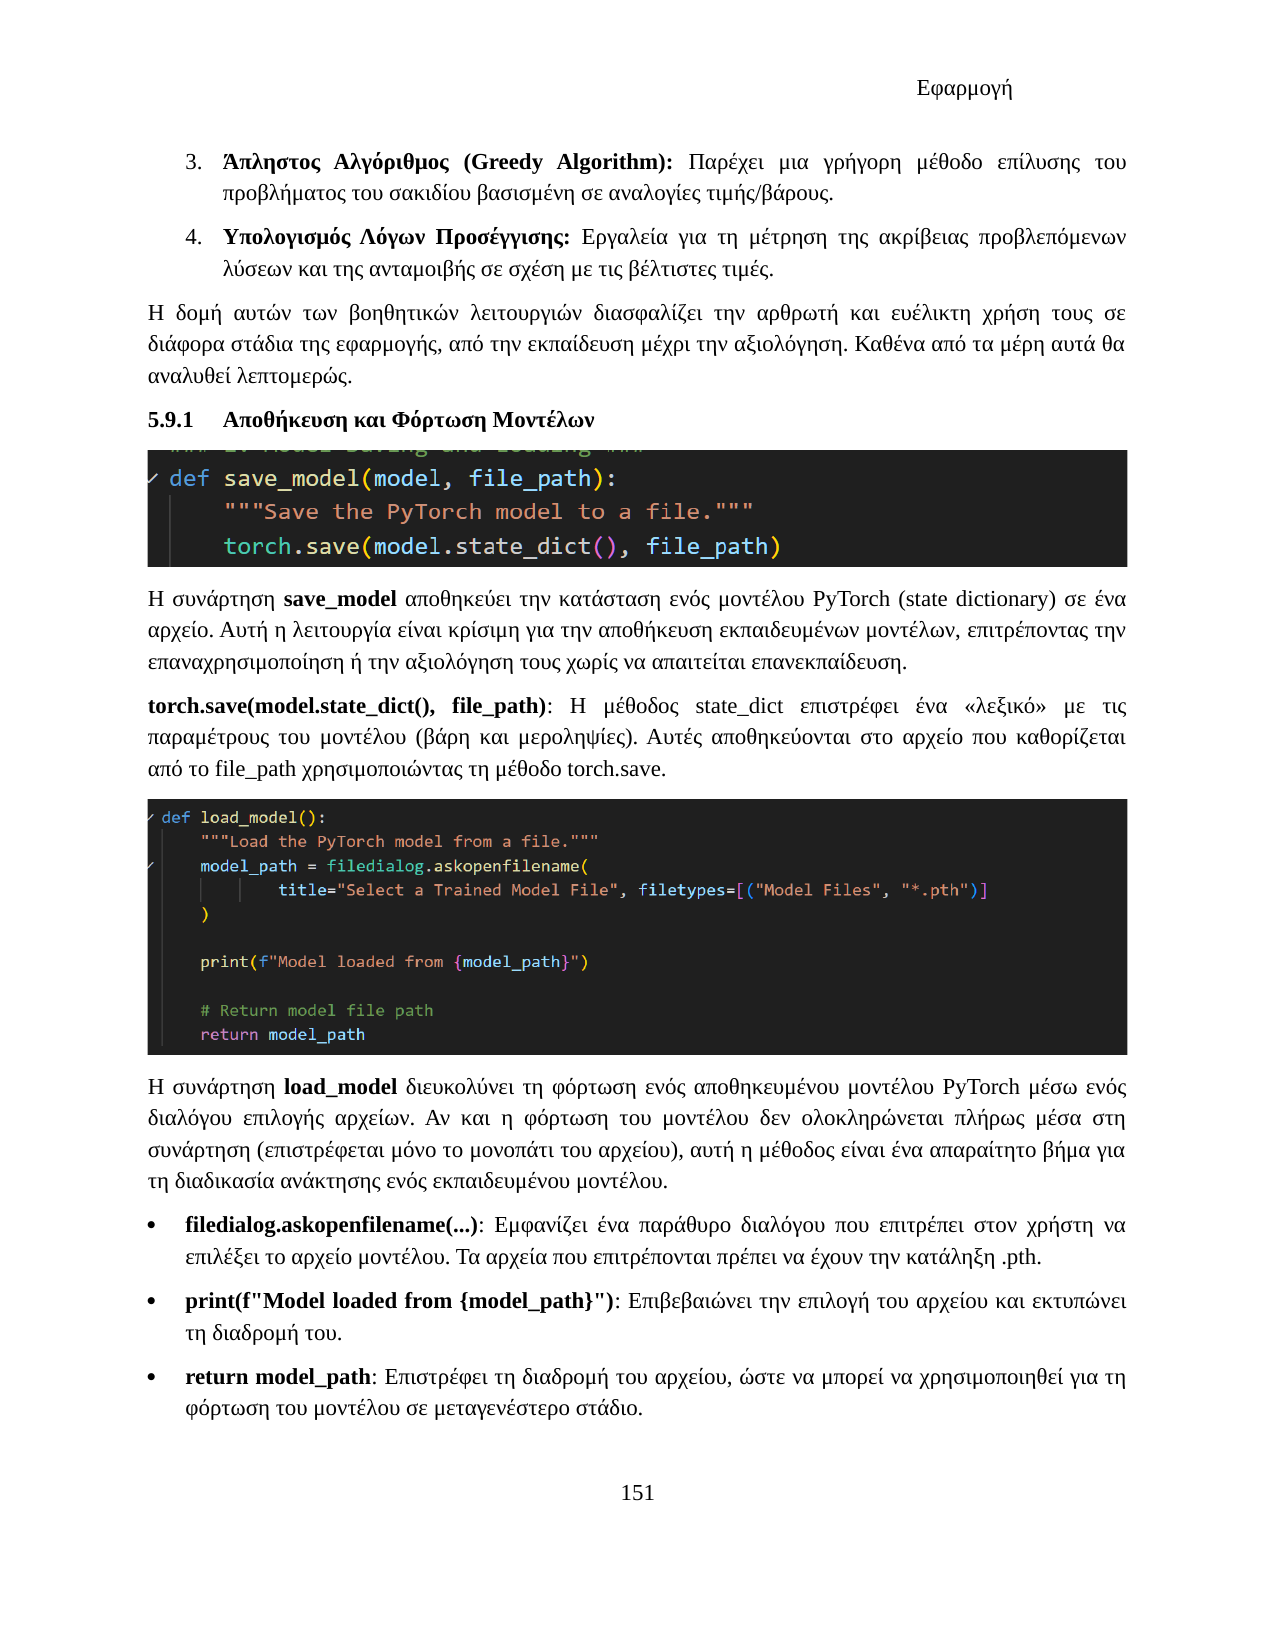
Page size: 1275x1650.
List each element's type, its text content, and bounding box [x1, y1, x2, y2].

text Η συνάρτηση load_model διευκολύνει τη φόρτωση ενός αποθηκευμένου μοντέλου PyTorch μέσω ενός διαλόγου επιλογής αρχείων. Αν και η φόρτωση του μοντέλου δεν ολοκληρώνεται πλήρως μέσα στη συνάρτηση (επιστρέφεται μόνο το μονοπάτι του αρχείου), αυτή η μέθοδος είναι ένα απαραίτητο βήμα για τη διαδικασία ανάκτησης ενός εκπαιδευμένου μοντέλου. [148, 1073, 1127, 1194]
list filedialog.askopenfilename(...): Εμφανίζει ένα παράθυρο διαλόγου που επιτρέπει στον χρήστη να επιλέξει το αρχείο μοντέλου. Τα αρχεία που επιτρέπονται πρέπει να έχουν την κατάληξη .pth. [148, 1211, 1127, 1269]
picture [147, 450, 1128, 567]
text Η δομή αυτών των βοηθητικών λειτουργιών διασφαλίζει την αρθρωτή και ευέλικτη χρήση τους σε διάφορα στάδια της εφαρμογής, από την εκπαίδευση μέχρι την αξιολόγηση. Καθένα από τα μέρη αυτά θα αναλυθεί λεπτομερώς. [148, 299, 1127, 388]
text torch.save(model.state_dict(), file_path): Η μέθοδος state_dict επιστρέφει ένα «λεξικό» με τις παραμέτρους του μοντέλου (βάρη και μεροληψίες). Αυτές αποθηκεύονται στο αρχείο που καθορίζεται από το file_path χρησιμοποιώντας τη μέθοδο torch.save. [148, 692, 1127, 781]
list return model_path: Επιστρέφει τη διαδρομή του αρχείου, ώστε να μπορεί να χρησιμοποιηθεί για τη φόρτωση του μοντέλου σε μεταγενέστερο στάδιο. [148, 1363, 1127, 1421]
list print(f"Model loaded from {model_path}"): Επιβεβαιώνει την επιλογή του αρχείου και εκτυπώνει τη διαδρομή του. [148, 1287, 1127, 1345]
list Άπληστος Αλγόριθμος (Greedy Algorithm): Παρέχει μια γρήγορη μέθοδο επίλυσης του προβλήματος του σακιδίου βασισμένη σε αναλογίες τιμής/βάρους. [185, 148, 1127, 206]
picture [147, 799, 1128, 1055]
list Υπολογισμός Λόγων Προσέγγισης: Εργαλεία για τη μέτρηση της ακρίβειας προβλεπόμενων λύσεων και της ανταμοιβής σε σχέση με τις βέλτιστες τιμές. [185, 223, 1127, 281]
subtitle Αποθήκευση και Φόρτωση Μοντέλων [148, 406, 1127, 432]
text Η συνάρτηση save_model αποθηκεύει την κατάσταση ενός μοντέλου PyTorch (state dictionary) σε ένα αρχείο. Αυτή η λειτουργία είναι κρίσιμη για την αποθήκευση εκπαιδευμένων μοντέλων, επιτρέποντας την επαναχρησιμοποίηση ή την αξιολόγηση τους χωρίς να απαιτείται επανεκπαίδευση. [148, 585, 1127, 674]
